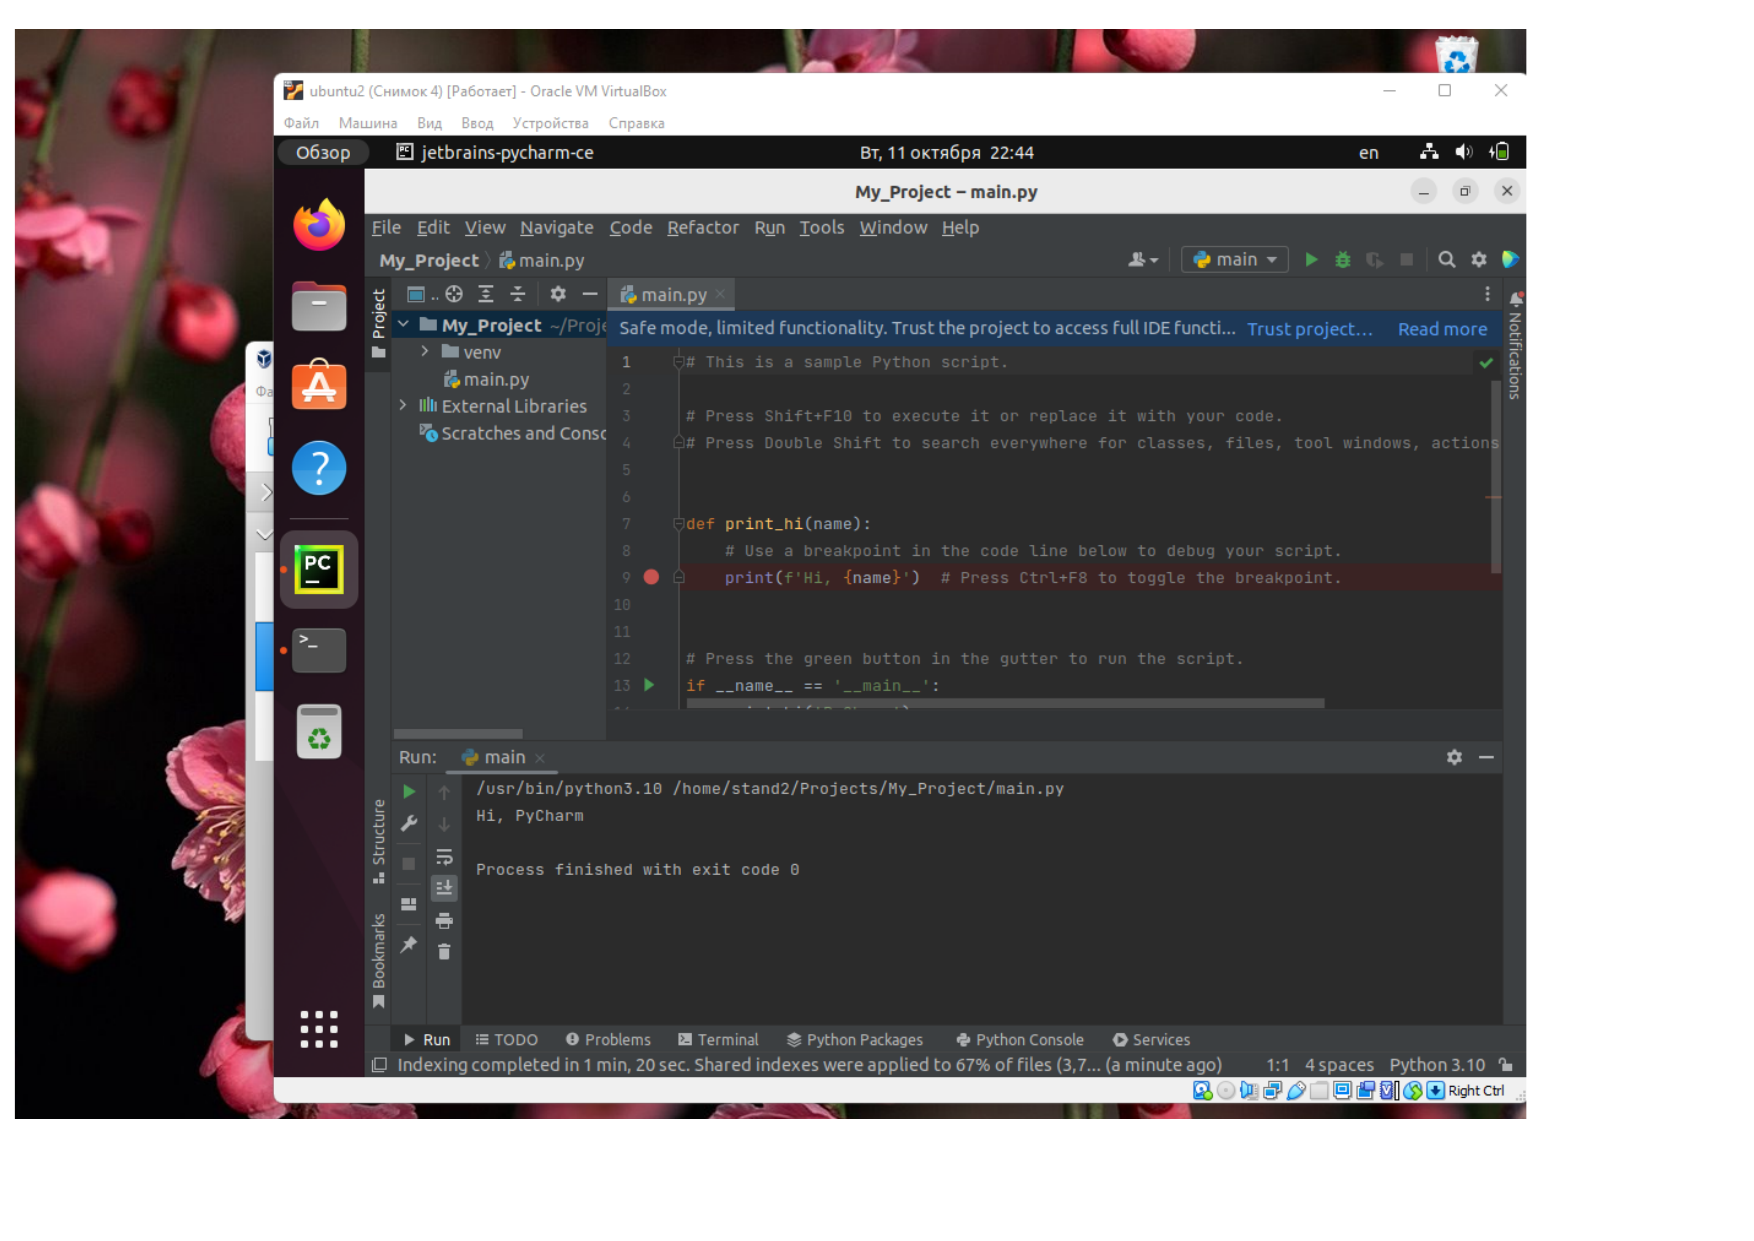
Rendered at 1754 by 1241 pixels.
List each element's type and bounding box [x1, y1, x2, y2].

picture [14, 29, 1527, 1119]
